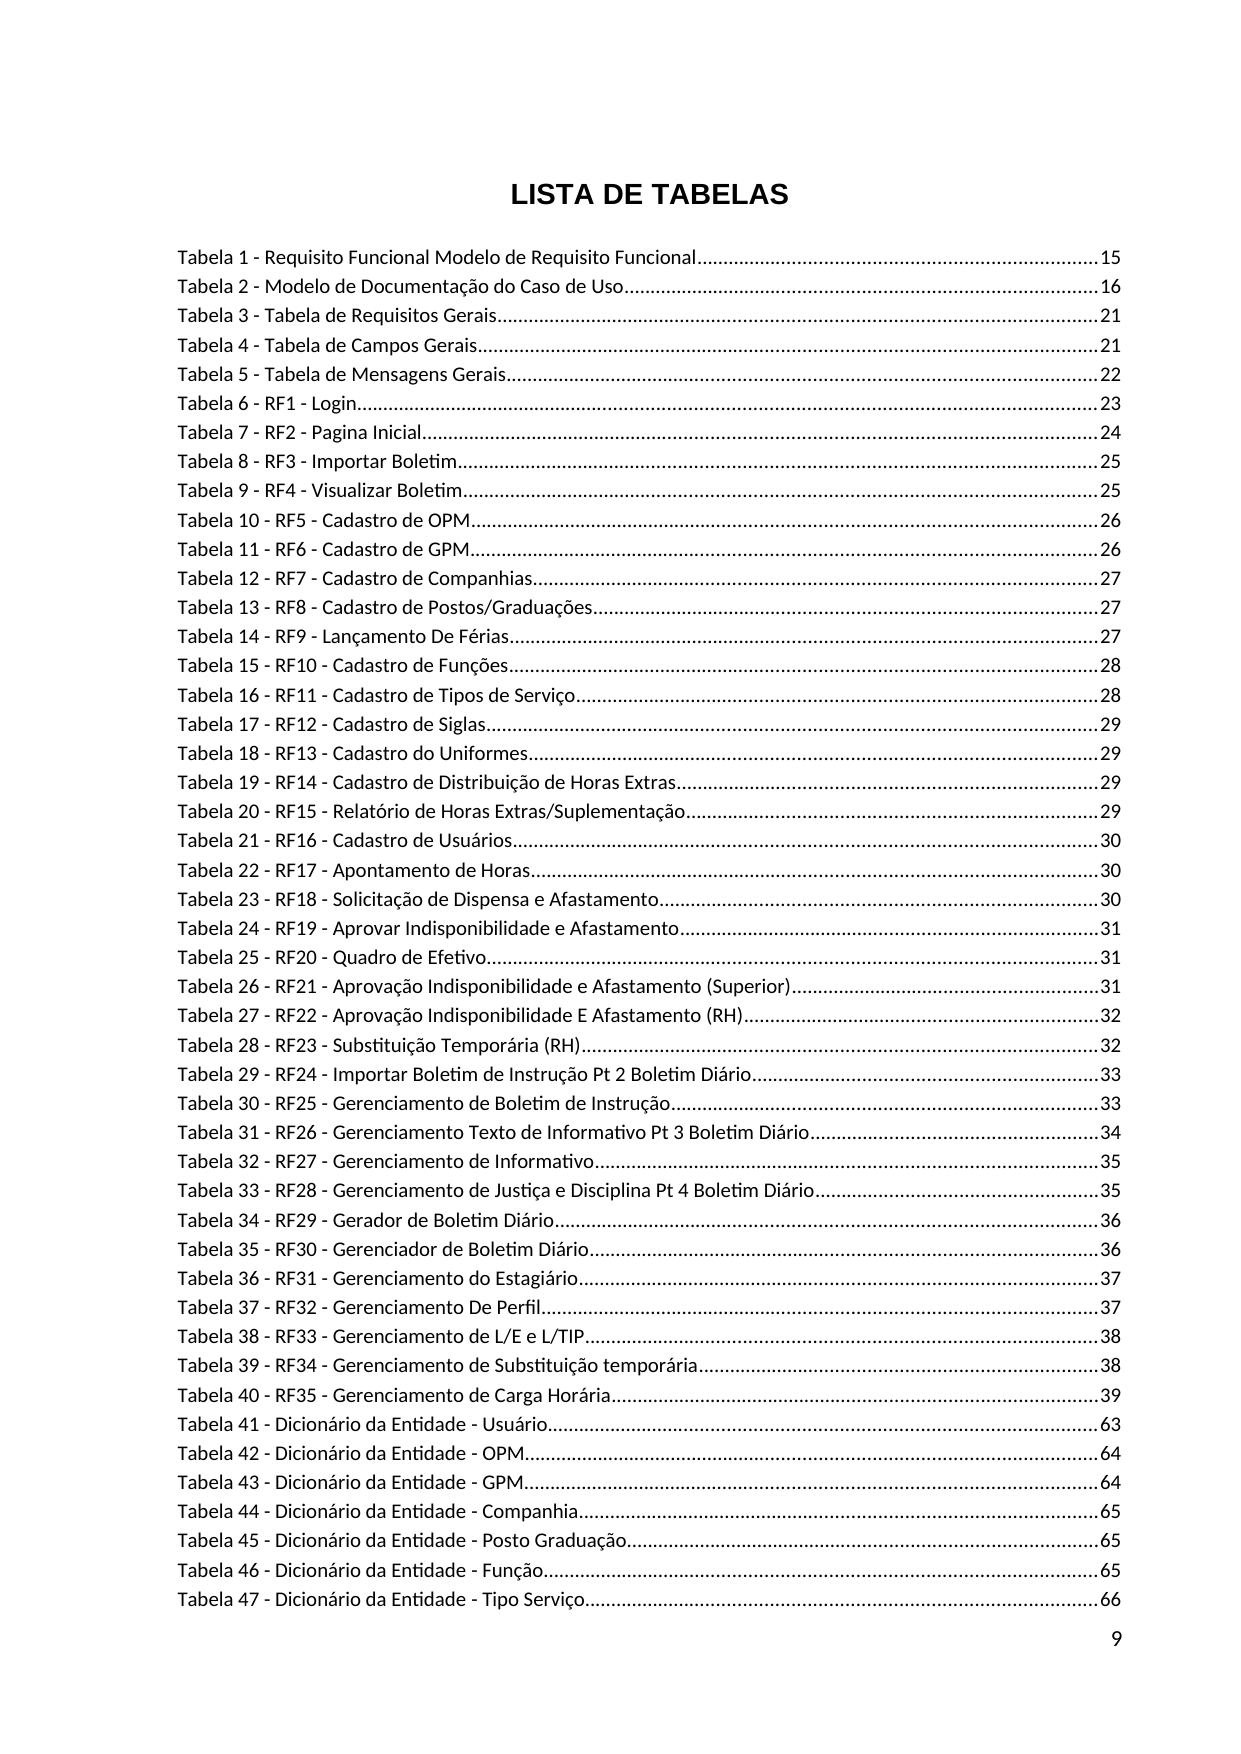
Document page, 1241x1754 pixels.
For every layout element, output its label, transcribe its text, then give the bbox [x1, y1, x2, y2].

text Tabela 30 - RF25 - Gerenciamento de Boletim de Instrução 33 [177, 1090, 1122, 1116]
text Tabela 39 - RF34 - Gerenciamento de Substituição temporária 38 [177, 1353, 1122, 1378]
text Tabela 15 - RF10 - Cadastro de Funções 28 [177, 653, 1122, 678]
text Tabela 2 - Modelo de Documentação do Caso de Uso 16 [177, 273, 1122, 299]
text Tabela 32 - RF27 - Gerenciamento de Informativo 35 [177, 1148, 1122, 1174]
text Tabela 5 - Tabela de Mensagens Gerais 22 [177, 361, 1122, 386]
text Tabela 22 - RF17 - Apontamento de Horas 30 [177, 857, 1122, 882]
text Tabela 12 - RF7 - Cadastro de Companhias 27 [177, 565, 1122, 591]
text Tabela 37 - RF32 - Gerenciamento De Perfil 37 [177, 1294, 1122, 1320]
text Tabela 14 - RF9 - Lançamento De Férias 27 [177, 623, 1122, 649]
text Tabela 13 - RF8 - Cadastro de Postos/Graduações 27 [177, 594, 1122, 620]
text Tabela 11 - RF6 - Cadastro de GPM 26 [177, 536, 1122, 561]
text Tabela 18 - RF13 - Cadastro do Uniformes 29 [177, 740, 1122, 766]
text Tabela 7 - RF2 - Pagina Inicial 24 [177, 419, 1122, 445]
text Tabela 44 - Dicionário da Entidade - Companhia 65 [177, 1498, 1122, 1524]
text Tabela 20 - RF15 - Relatório de Horas Extras/Suplementação 29 [177, 798, 1122, 824]
text Tabela 38 - RF33 - Gerenciamento de L/E e L/TIP 38 [177, 1323, 1122, 1349]
text Tabela 17 - RF12 - Cadastro de Siglas 29 [177, 711, 1122, 736]
text Tabela 33 - RF28 - Gerenciamento de Justiça e Disciplina Pt 4 Boletim Diário 35 [177, 1178, 1122, 1203]
text Tabela 21 - RF16 - Cadastro de Usuários 30 [177, 828, 1122, 853]
text Tabela 26 - RF21 - Aprovação Indisponibilidade e Afastamento (Superior) 31 [177, 973, 1122, 999]
text Tabela 3 - Tabela de Requisitos Gerais 21 [177, 303, 1122, 328]
text Tabela 31 - RF26 - Gerenciamento Texto de Informativo Pt 3 Boletim Diário 34 [177, 1119, 1122, 1145]
text Tabela 36 - RF31 - Gerenciamento do Estagiário 37 [177, 1265, 1122, 1291]
text Tabela 28 - RF23 - Substituição Temporária (RH) 32 [177, 1032, 1122, 1057]
text Tabela 25 - RF20 - Quadro de Efetivo 31 [177, 944, 1122, 970]
text Tabela 1 - Requisito Funcional Modelo de Requisito Funcional 15 [177, 244, 1122, 270]
text Tabela 16 - RF11 - Cadastro de Tipos de Serviço 28 [177, 682, 1122, 707]
text Tabela 8 - RF3 - Importar Boletim 25 [177, 448, 1122, 474]
text Tabela 24 - RF19 - Aprovar Indisponibilidade e Afastamento 31 [177, 915, 1122, 941]
text Tabela 47 - Dicionário da Entidade - Tipo Serviço 66 [177, 1586, 1122, 1611]
text Tabela 43 - Dicionário da Entidade - GPM 64 [177, 1469, 1122, 1495]
text Tabela 29 - RF24 - Importar Boletim de Instrução Pt 2 Boletim Diário 33 [177, 1061, 1122, 1086]
text Tabela 46 - Dicionário da Entidade - Função 65 [177, 1557, 1122, 1582]
text Tabela 10 - RF5 - Cadastro de OPM 26 [177, 507, 1122, 532]
text Tabela 23 - RF18 - Solicitação de Dispensa e Afastamento 30 [177, 886, 1122, 911]
text Tabela 42 - Dicionário da Entidade - OPM 64 [177, 1440, 1122, 1466]
text Tabela 34 - RF29 - Gerador de Boletim Diário 36 [177, 1207, 1122, 1232]
text Tabela 40 - RF35 - Gerenciamento de Carga Horária 39 [177, 1382, 1122, 1407]
text Tabela 35 - RF30 - Gerenciador de Boletim Diário 36 [177, 1236, 1122, 1261]
text Tabela 9 - RF4 - Visualizar Boletim 25 [177, 478, 1122, 503]
text LISTA DE TABELAS [177, 177, 1122, 211]
text Tabela 6 - RF1 - Login 23 [177, 390, 1122, 416]
text Tabela 27 - RF22 - Aprovação Indisponibilidade E Afastamento (RH) 32 [177, 1003, 1122, 1028]
text Tabela 41 - Dicionário da Entidade - Usuário 63 [177, 1411, 1122, 1436]
text Tabela 45 - Dicionário da Entidade - Posto Graduação 65 [177, 1528, 1122, 1553]
text Tabela 19 - RF14 - Cadastro de Distribuição de Horas Extras 29 [177, 769, 1122, 795]
text Tabela 4 - Tabela de Campos Gerais 21 [177, 332, 1122, 357]
